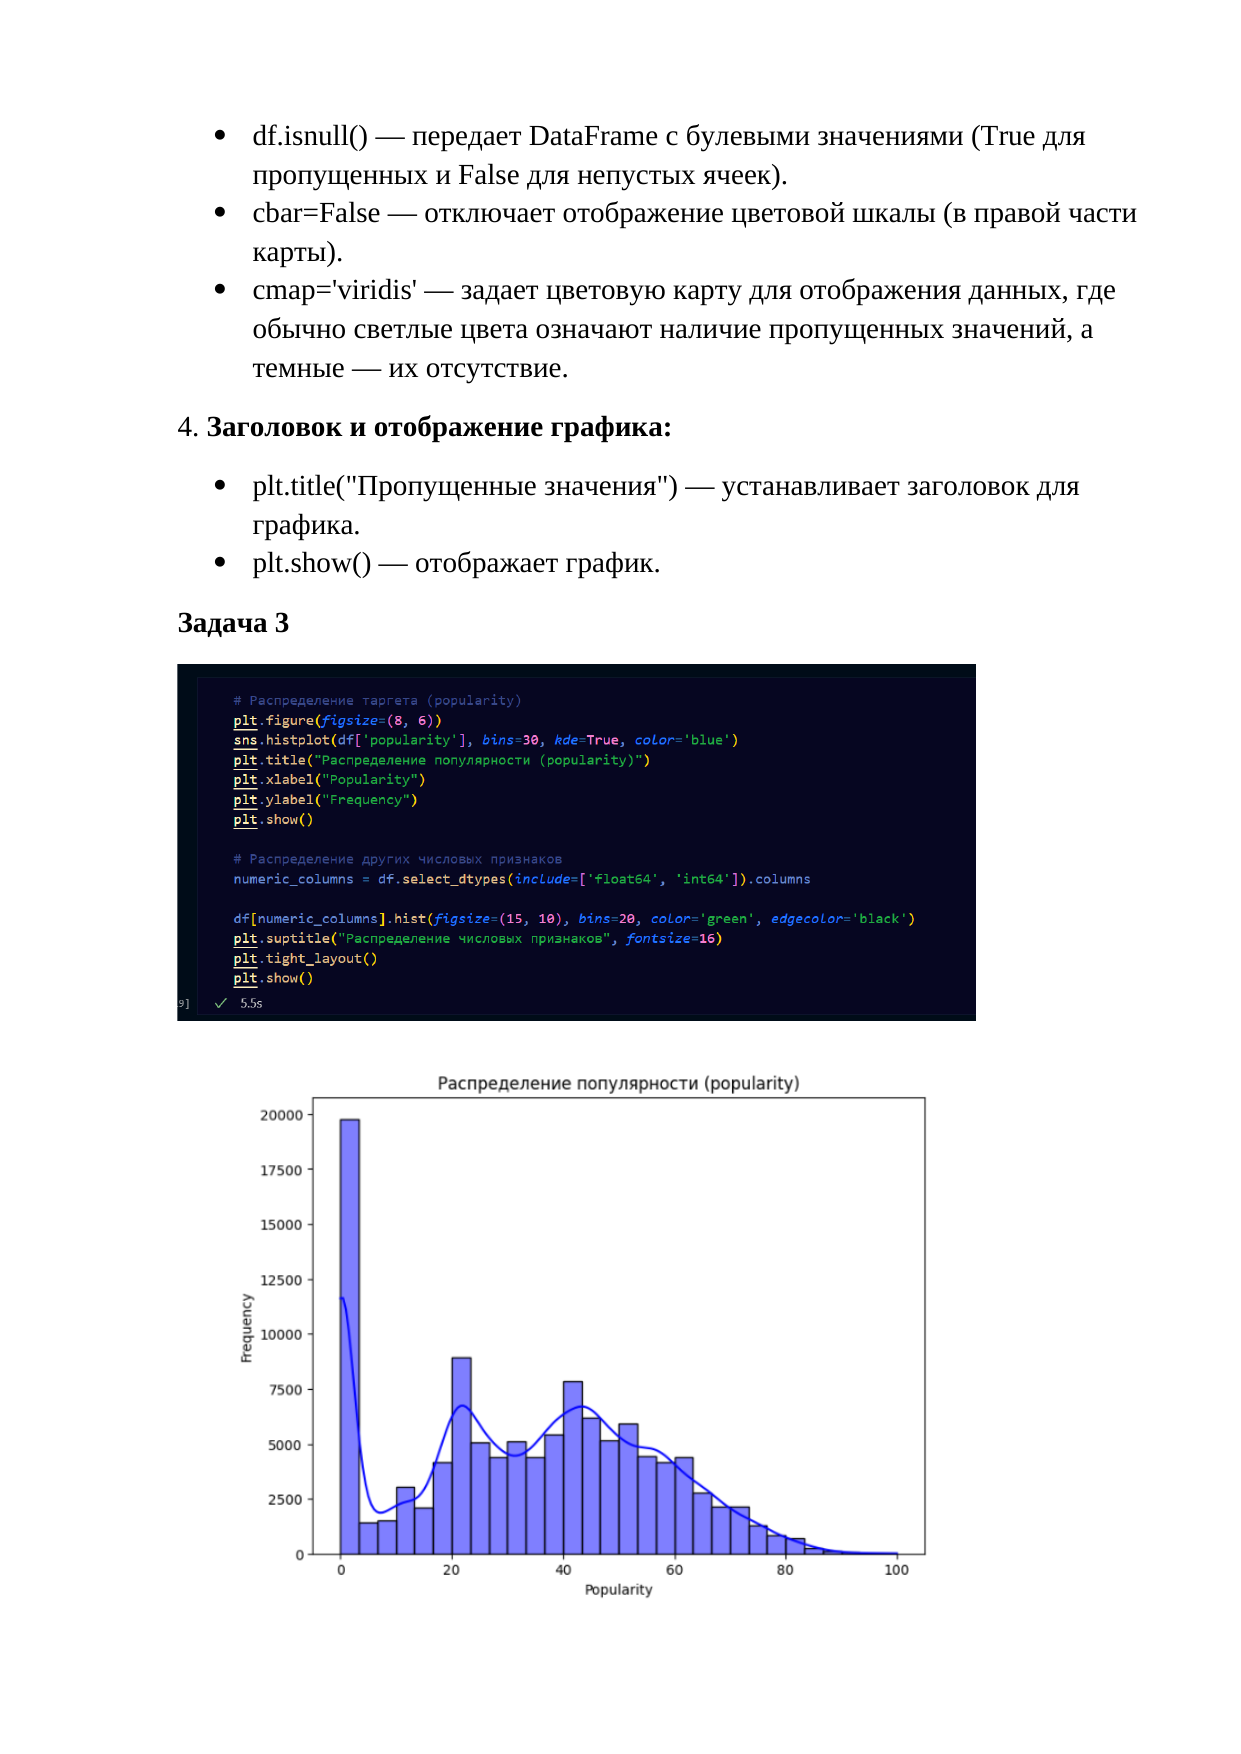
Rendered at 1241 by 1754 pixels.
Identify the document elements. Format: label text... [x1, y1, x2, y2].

list df.isnull() — передает DataFrame с булевыми значениями (True для пропущенных и False для непустых ячеек). [215, 118, 1152, 190]
text Задача 3 [177, 605, 1152, 639]
list plt.show() — отображает график. [215, 546, 1152, 579]
text 4. Заголовок и отображение графика: [177, 409, 1152, 443]
picture [177, 664, 976, 1021]
list cmap='viridis' — задает цветовую карту для отображения данных, где обычно светлые цвета означают наличие пропущенных значений, а темные — их отсутствие. [215, 272, 1152, 383]
list plt.title("Пропущенные значения") — устанавливает заголовок для графика. [215, 468, 1152, 541]
picture [177, 1045, 1009, 1606]
list cbar=False — отключает отображение цветовой шкалы (в правой части карты). [215, 195, 1152, 267]
